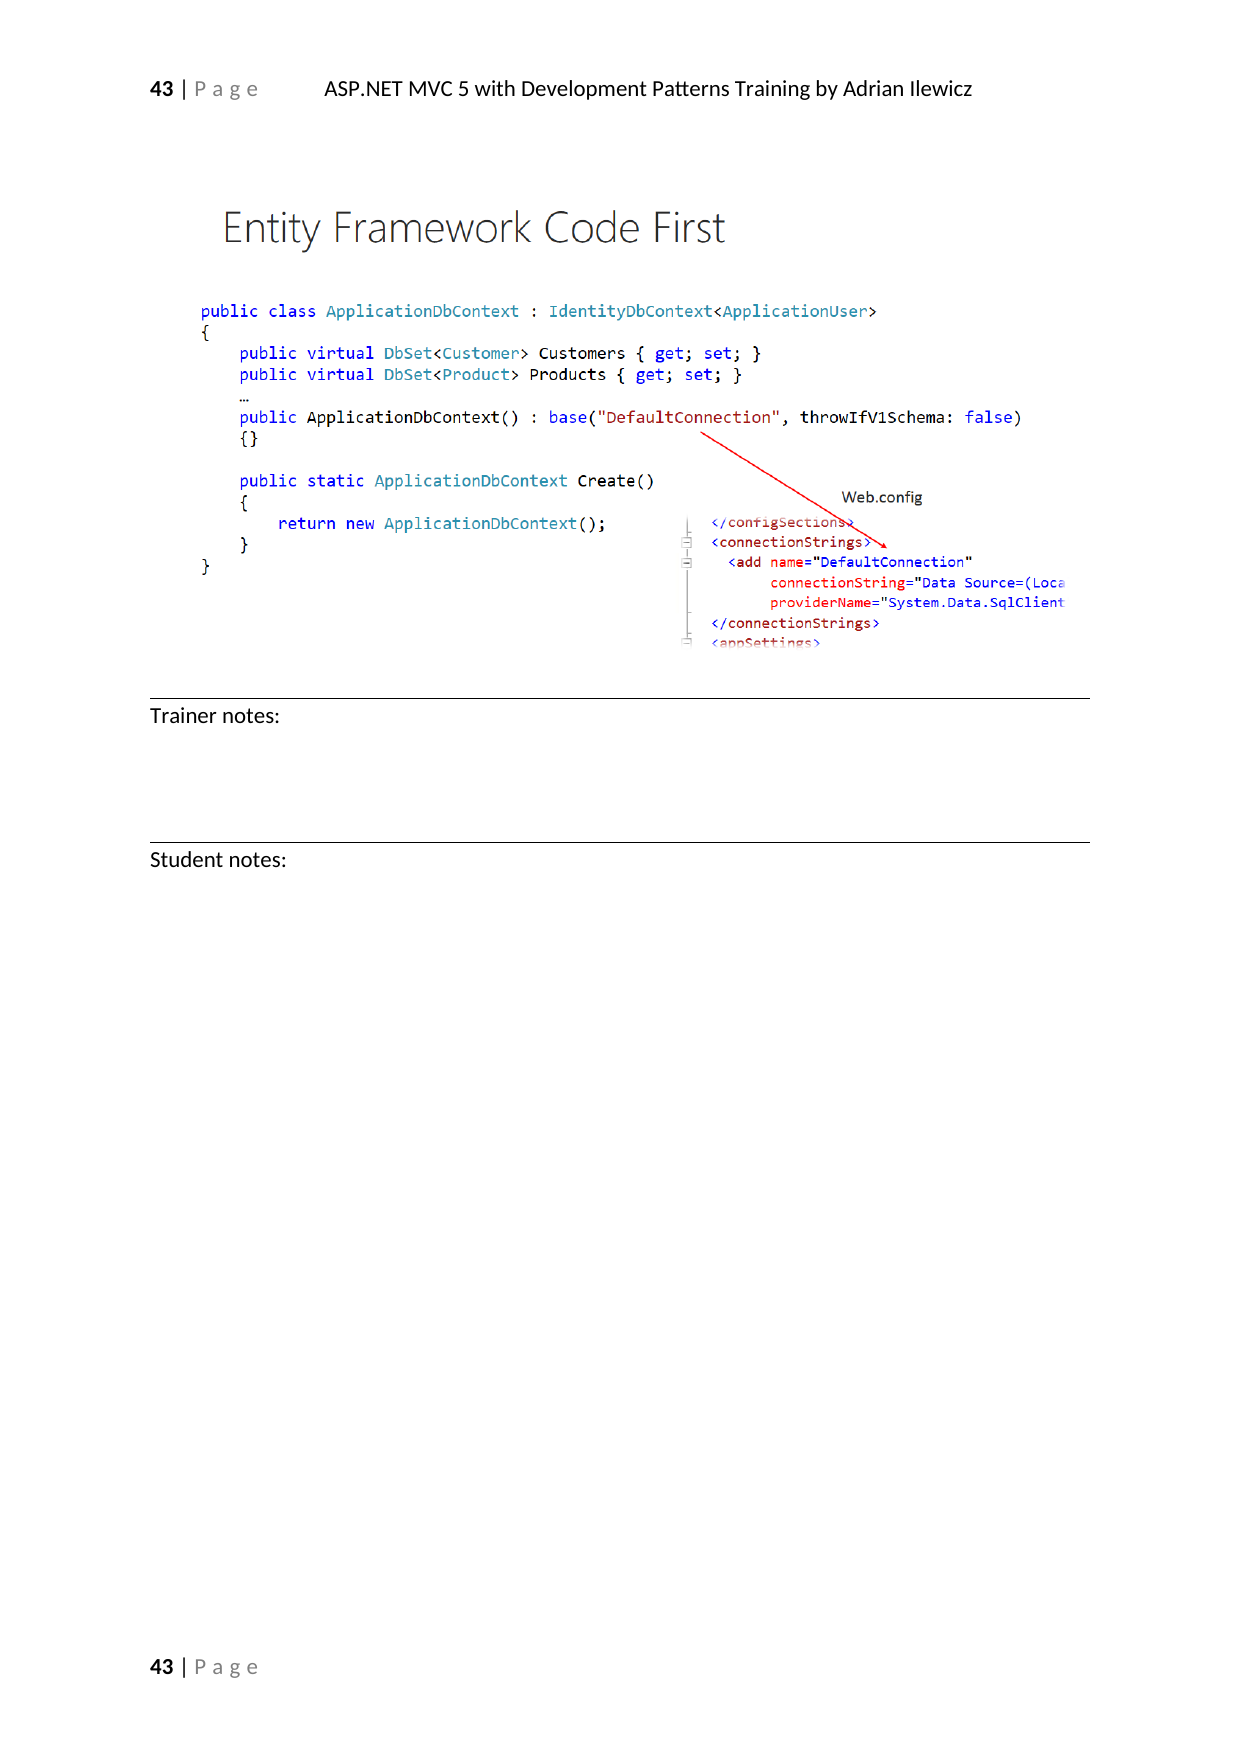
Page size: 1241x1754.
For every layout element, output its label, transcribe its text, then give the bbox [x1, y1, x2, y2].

picture [150, 149, 1090, 680]
text Student notes: [150, 843, 1090, 873]
text Trainer notes: [150, 699, 1090, 729]
